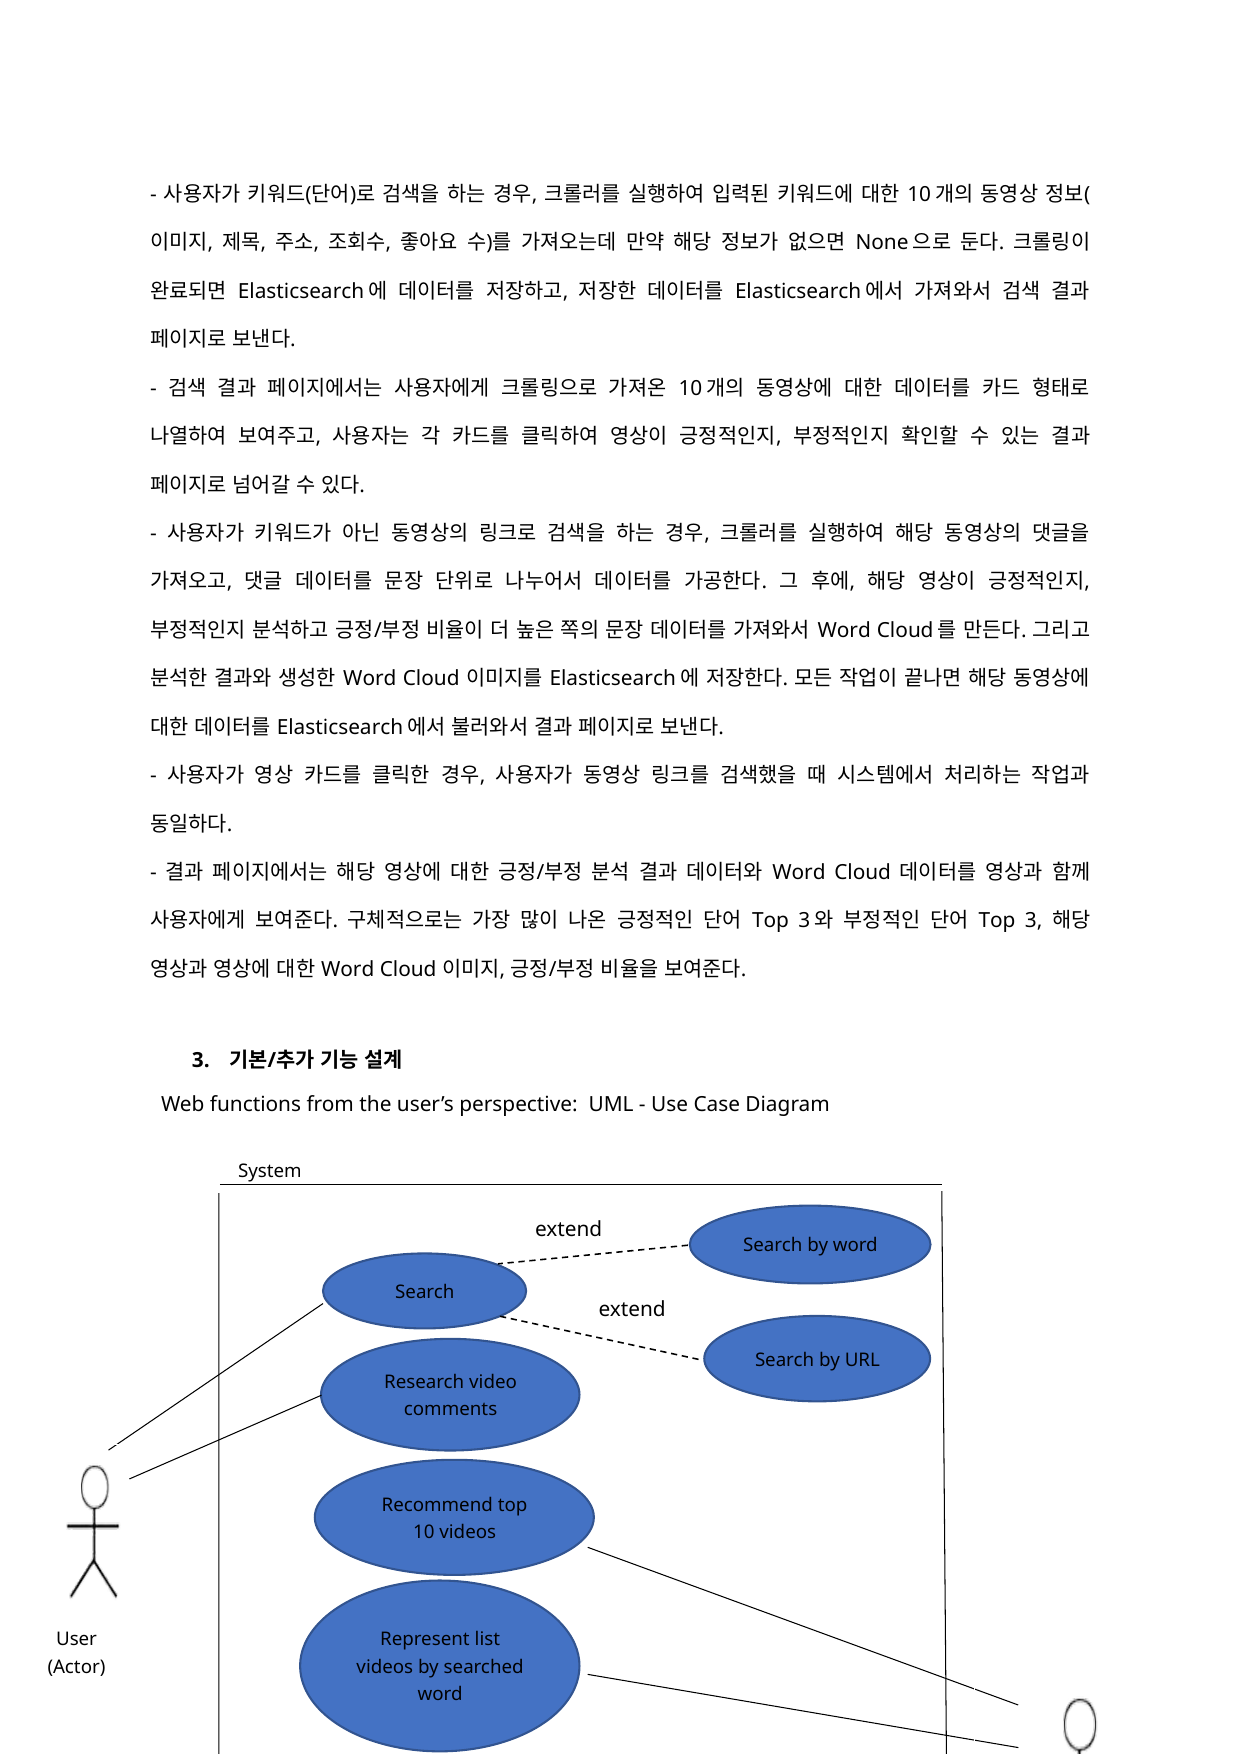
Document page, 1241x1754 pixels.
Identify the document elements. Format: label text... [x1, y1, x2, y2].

text - 검색 결과 페이지에서는 사용자에게 크롤링으로 가져온 10개의 동영상에 대한 데이터를 카드 형태로 나열하여 보여주고, 사용자는 각 카드를 클릭하여 영상이 긍정적인지, 부정적인지 확인할 수 있는 결과 페이지로 넘어갈 수 있다. [150, 371, 1090, 498]
picture [975, 1674, 1194, 1754]
list 기본/추가 기능 설계 [192, 1043, 1090, 1073]
text - 사용자가 키워드가 아닌 동영상의 링크로 검색을 하는 경우, 크롤러를 실행하여 해당 동영상의 댓글을 가져오고, 댓글 데이터를 문장 단위로 나누어서 데이터를 가공한다. 그 후에, 해당 영상이 긍정적인지, 부정적인지 분석하고 긍정/부정 비율이 더 높은 쪽의 문장 데이터를 가져와서 Word Cloud를 만든다. 그리고 분석한 결과와 생성한 Word Cloud 이미지를 Elasticsearch에 저장한다. 모든 작업이 끝나면 해당 동영상에 대한 데이터를 Elasticsearch에서 불러와서 결과 페이지로 보낸다. [150, 516, 1090, 740]
text - 결과 페이지에서는 해당 영상에 대한 긍정/부정 분석 결과 데이터와 Word Cloud 데이터를 영상과 함께 사용자에게 보여준다. 구체적으로는 가장 많이 나온 긍정적인 단어 Top 3와 부정적인 단어 Top 3, 해당 영상과 영상에 대한 Word Cloud 이미지, 긍정/부정 비율을 보여준다. [150, 855, 1090, 982]
text - 사용자가 영상 카드를 클릭한 경우, 사용자가 동영상 링크를 검색했을 때 시스템에서 처리하는 작업과 동일하다. [150, 758, 1090, 837]
text - 사용자가 키워드(단어)로 검색을 하는 경우, 크롤러를 실행하여 입력된 키워드에 대한 10개의 동영상 정보(이미지, 제목, 주소, 조회수, 좋아요 수)를 가져오는데 만약 해당 정보가 없으면 None으로 둔다. 크롤링이 완료되면 Elasticsearch에 데이터를 저장하고, 저장한 데이터를 Elasticsearch에서 가져와서 검색 결과 페이지로 보낸다. [150, 177, 1090, 353]
picture [6, 1445, 191, 1621]
text Web functions from the user’s perspective: UML - Use Case Diagram [150, 1089, 1090, 1117]
